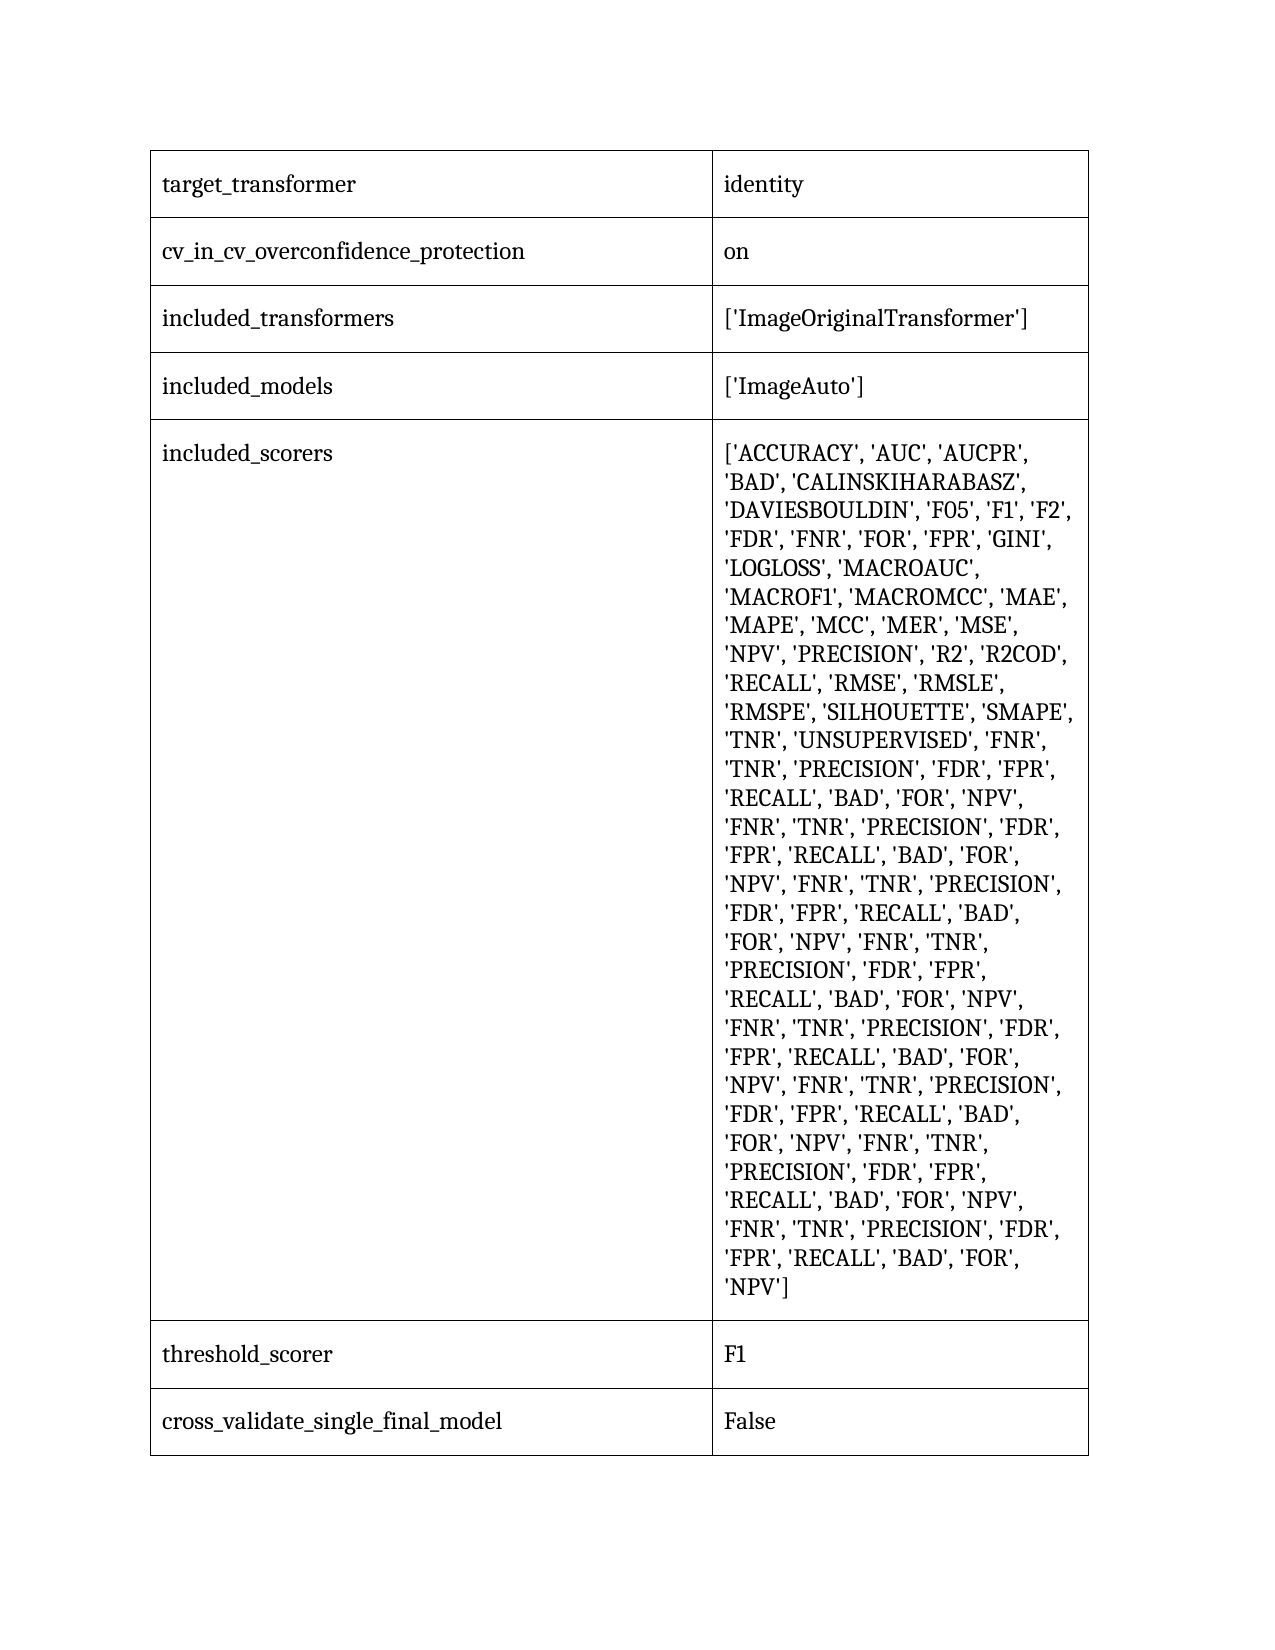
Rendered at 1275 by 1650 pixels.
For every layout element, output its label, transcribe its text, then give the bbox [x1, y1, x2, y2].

table_cell target_transformer [151, 151, 712, 217]
table_cell threshold_scorer [151, 1321, 712, 1387]
table_cell cross_validate_single_final_model [151, 1389, 712, 1455]
table_cell ['ImageOriginalTransformer'] [713, 286, 1088, 352]
table_cell cv_in_cv_overconfidence_protection [151, 218, 712, 284]
table_cell ['ACCURACY', 'AUC', 'AUCPR', 'BAD', 'CALINSKIHARABASZ', 'DAVIESBOULDIN', 'F05', 'F1', 'F2', 'FDR', 'FNR', 'FOR', 'FPR', 'GINI', 'LOGLOSS', 'MACROAUC', 'MACROF1', 'MACROMCC', 'MAE', 'MAPE', 'MCC', 'MER', 'MSE', 'NPV', 'PRECISION', 'R2', 'R2COD', 'RECALL', 'RMSE', 'RMSLE', 'RMSPE', 'SILHOUETTE', 'SMAPE', 'TNR', 'UNSUPERVISED', 'FNR', 'TNR', 'PRECISION', 'FDR', 'FPR', 'RECALL', 'BAD', 'FOR', 'NPV', 'FNR', 'TNR', 'PRECISION', 'FDR', 'FPR', 'RECALL', 'BAD', 'FOR', 'NPV', 'FNR', 'TNR', 'PRECISION', 'FDR', 'FPR', 'RECALL', 'BAD', 'FOR', 'NPV', 'FNR', 'TNR', 'PRECISION', 'FDR', 'FPR', 'RECALL', 'BAD', 'FOR', 'NPV', 'FNR', 'TNR', 'PRECISION', 'FDR', 'FPR', 'RECALL', 'BAD', 'FOR', 'NPV', 'FNR', 'TNR', 'PRECISION', 'FDR', 'FPR', 'RECALL', 'BAD', 'FOR', 'NPV', 'FNR', 'TNR', 'PRECISION', 'FDR', 'FPR', 'RECALL', 'BAD', 'FOR', 'NPV', 'FNR', 'TNR', 'PRECISION', 'FDR', 'FPR', 'RECALL', 'BAD', 'FOR', 'NPV'] [713, 420, 1088, 1320]
table_cell included_scorers [151, 420, 712, 1320]
table_cell F1 [713, 1321, 1088, 1387]
table_cell included_models [151, 353, 712, 419]
table_cell included_transformers [151, 286, 712, 352]
table_cell on [713, 218, 1088, 284]
table_cell False [713, 1389, 1088, 1455]
table_cell identity [713, 151, 1088, 217]
table_cell ['ImageAuto'] [713, 353, 1088, 419]
